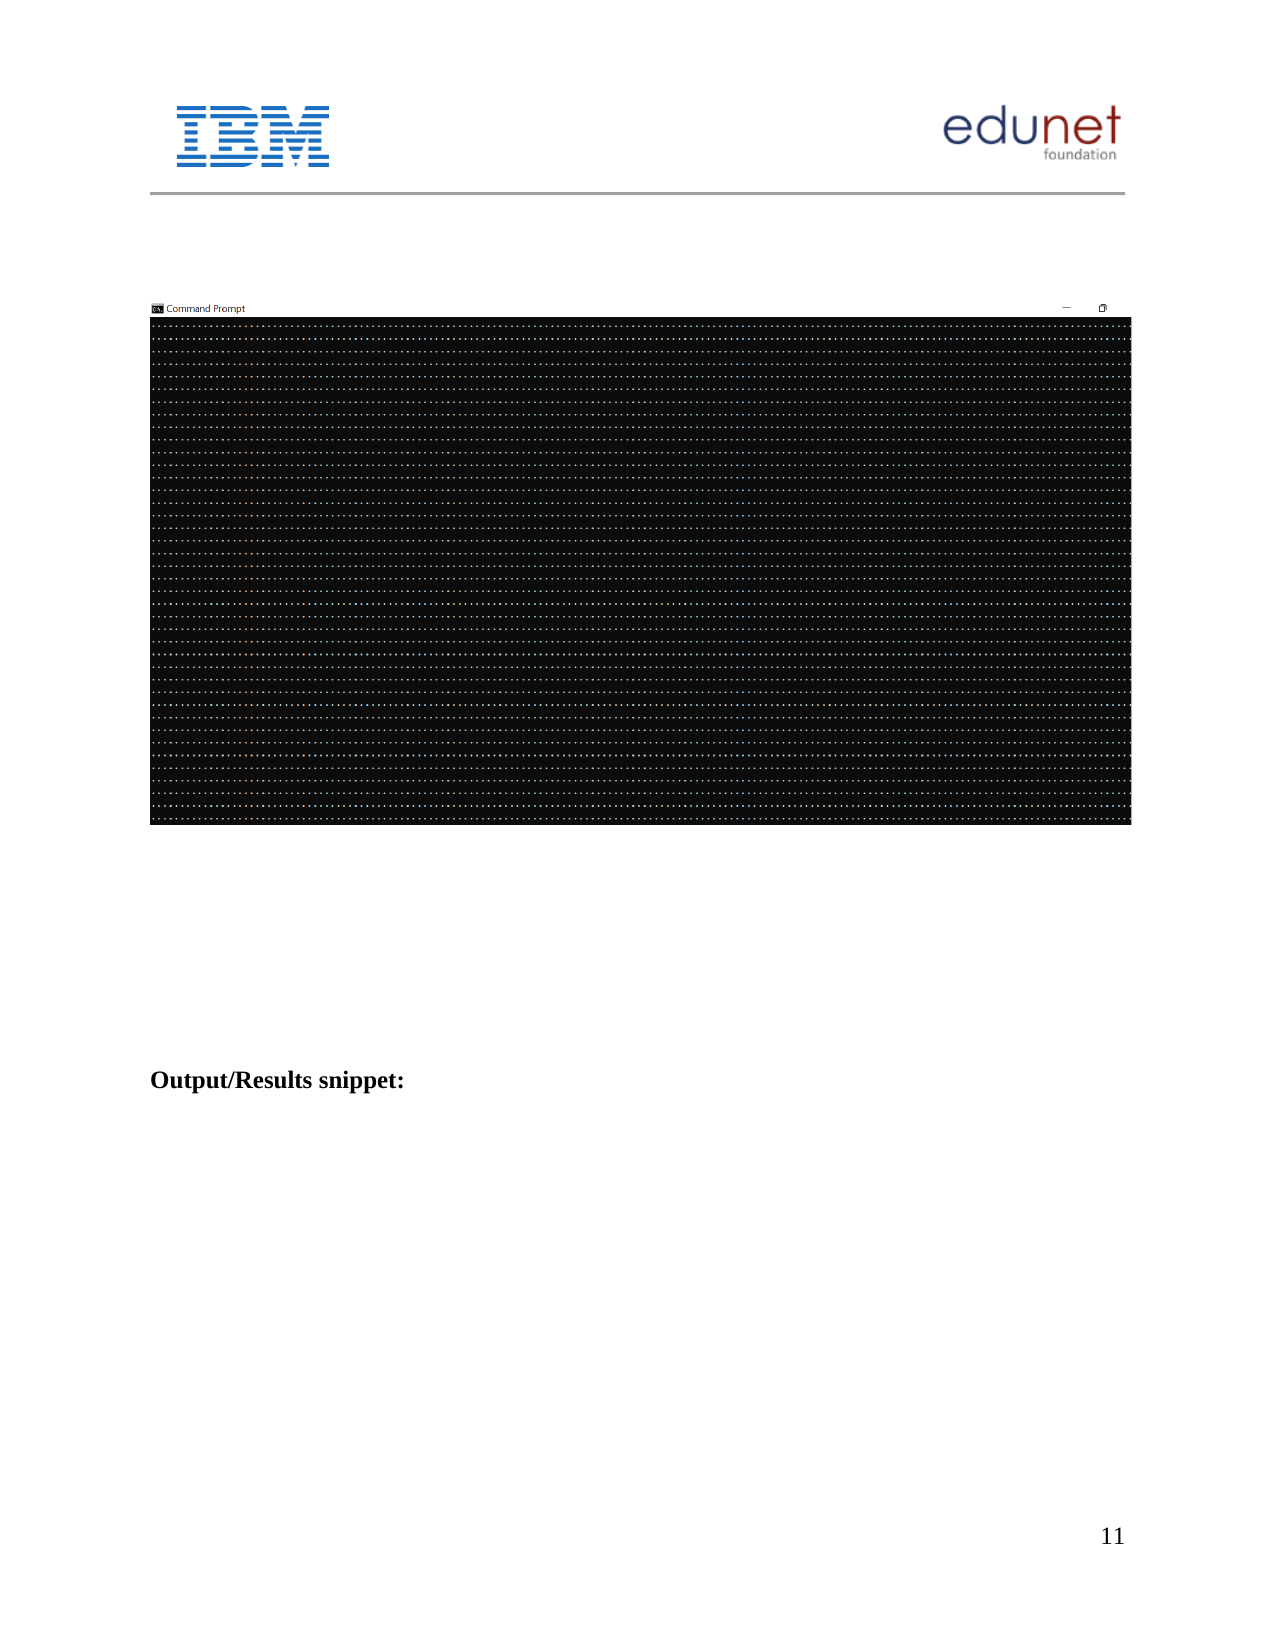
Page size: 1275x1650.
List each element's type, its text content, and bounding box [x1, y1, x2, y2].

picture [176, 106, 329, 167]
picture [150, 299, 1132, 825]
picture [941, 95, 1125, 167]
text Output/Results snippet: [150, 1065, 1125, 1093]
